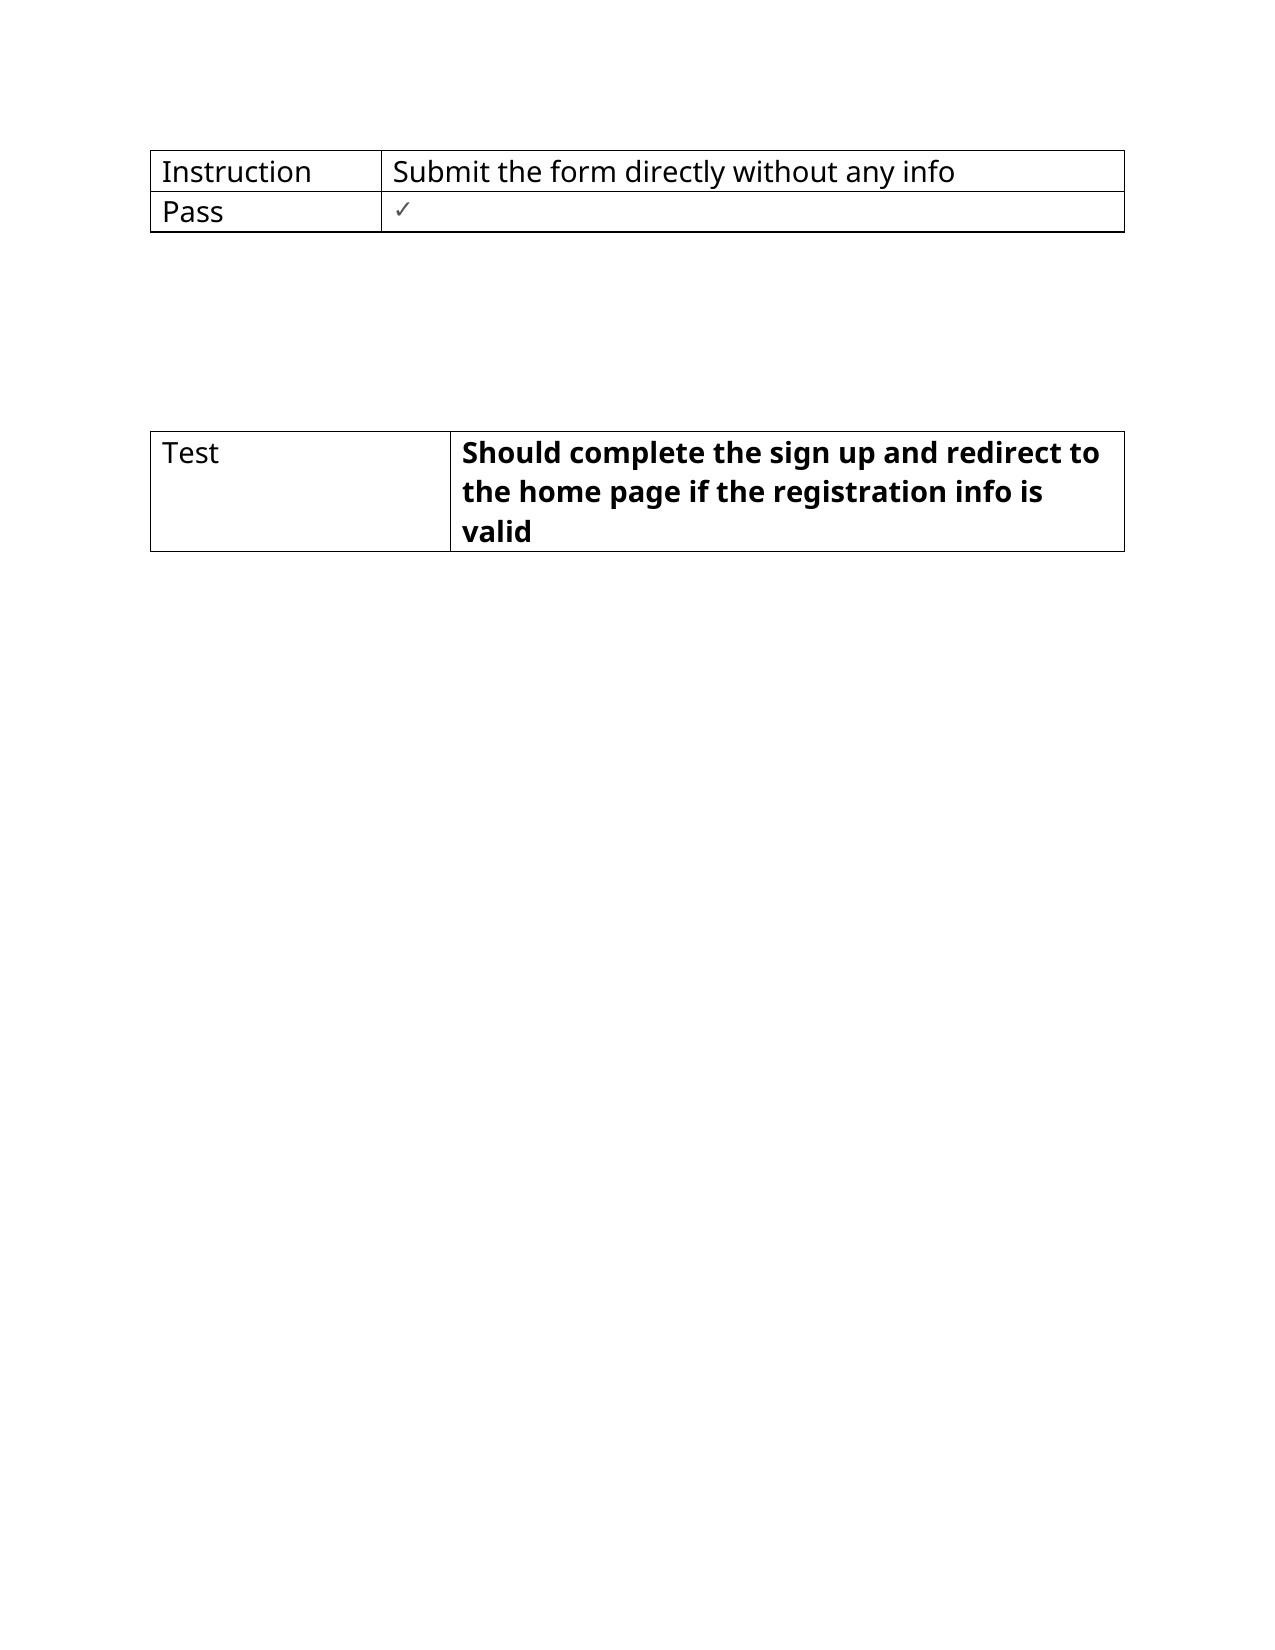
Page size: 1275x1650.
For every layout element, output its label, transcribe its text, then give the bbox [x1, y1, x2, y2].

table_cell Pass [151, 192, 381, 231]
table_cell ✓ [382, 192, 1124, 231]
table_header Test [151, 432, 450, 551]
table_cell Instruction [151, 151, 381, 191]
table_header Should complete the sign up and redirect to the home page if the registration info is valid [451, 432, 1124, 551]
table_cell Submit the form directly without any info [382, 151, 1124, 191]
